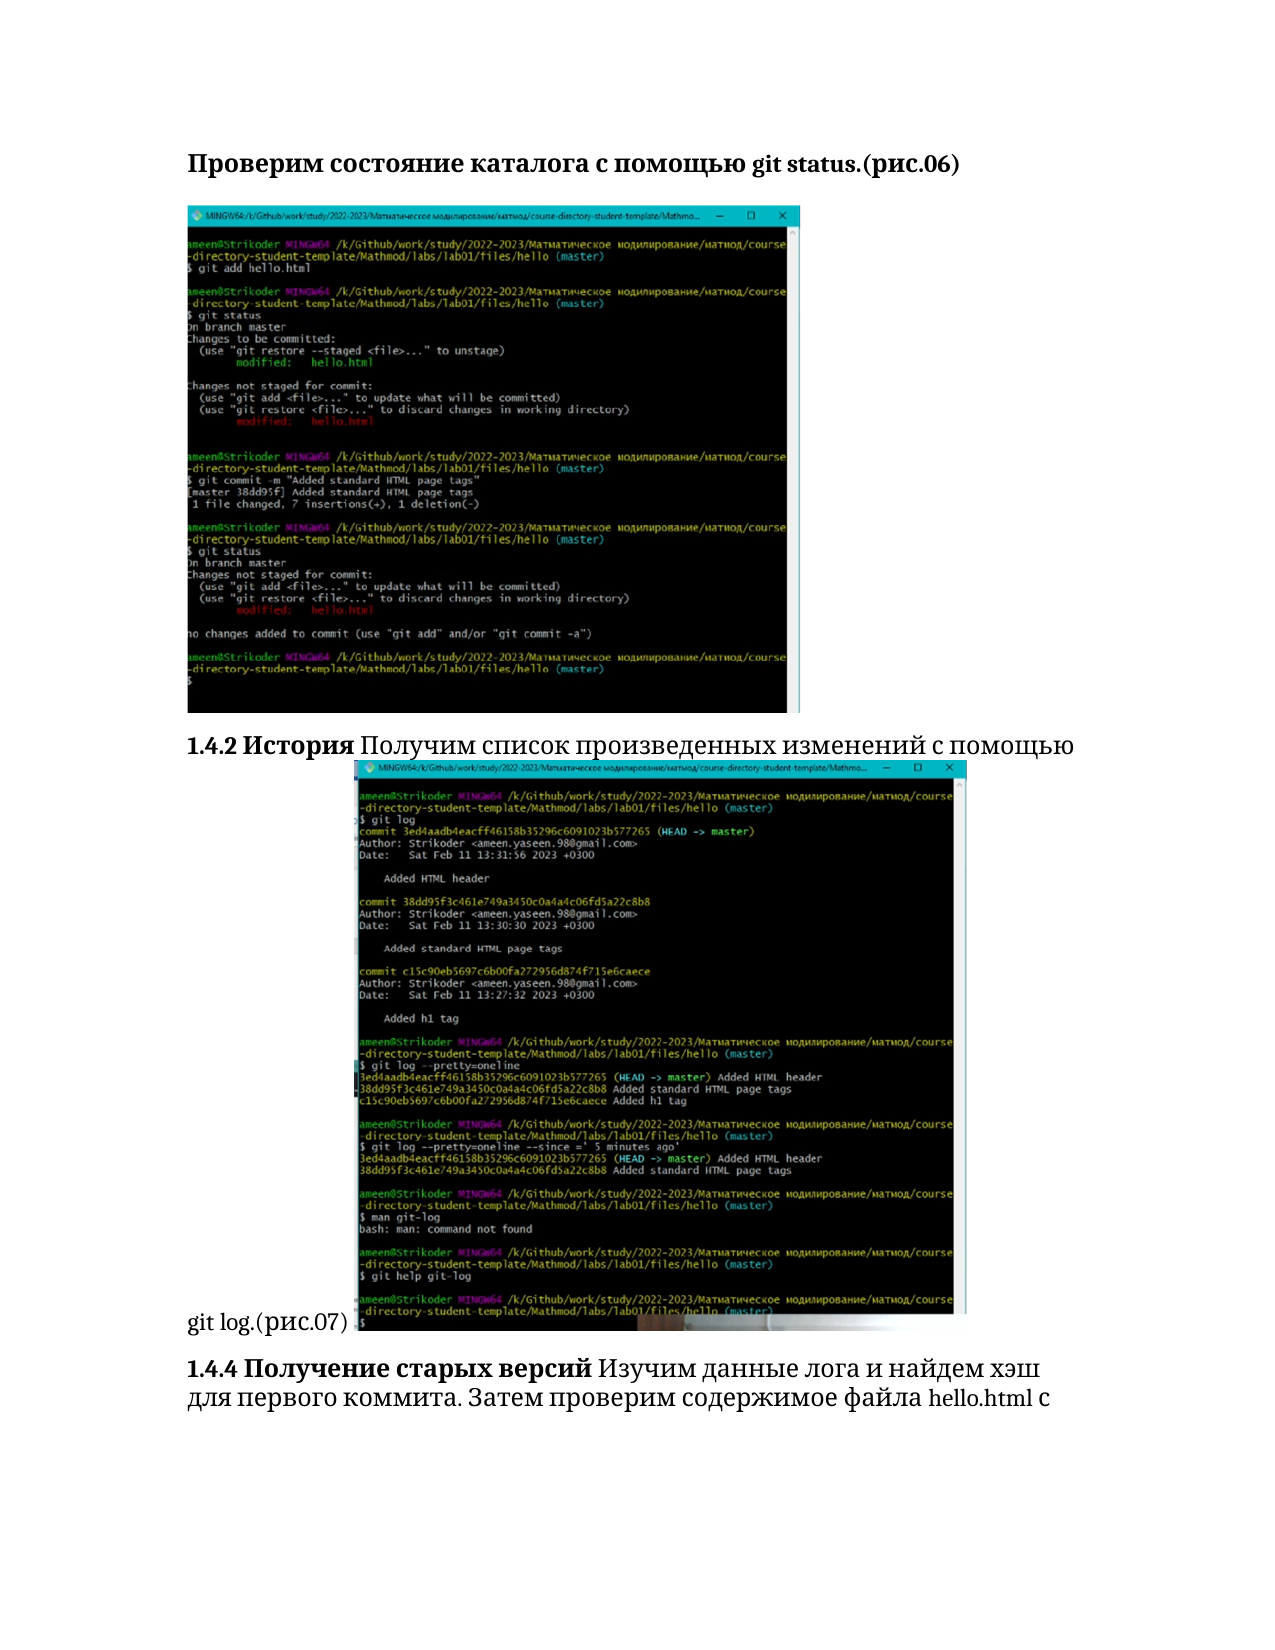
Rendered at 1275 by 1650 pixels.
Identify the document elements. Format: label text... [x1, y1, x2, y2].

picture [354, 760, 967, 1331]
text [187, 1355, 1087, 1413]
picture [187, 178, 800, 713]
